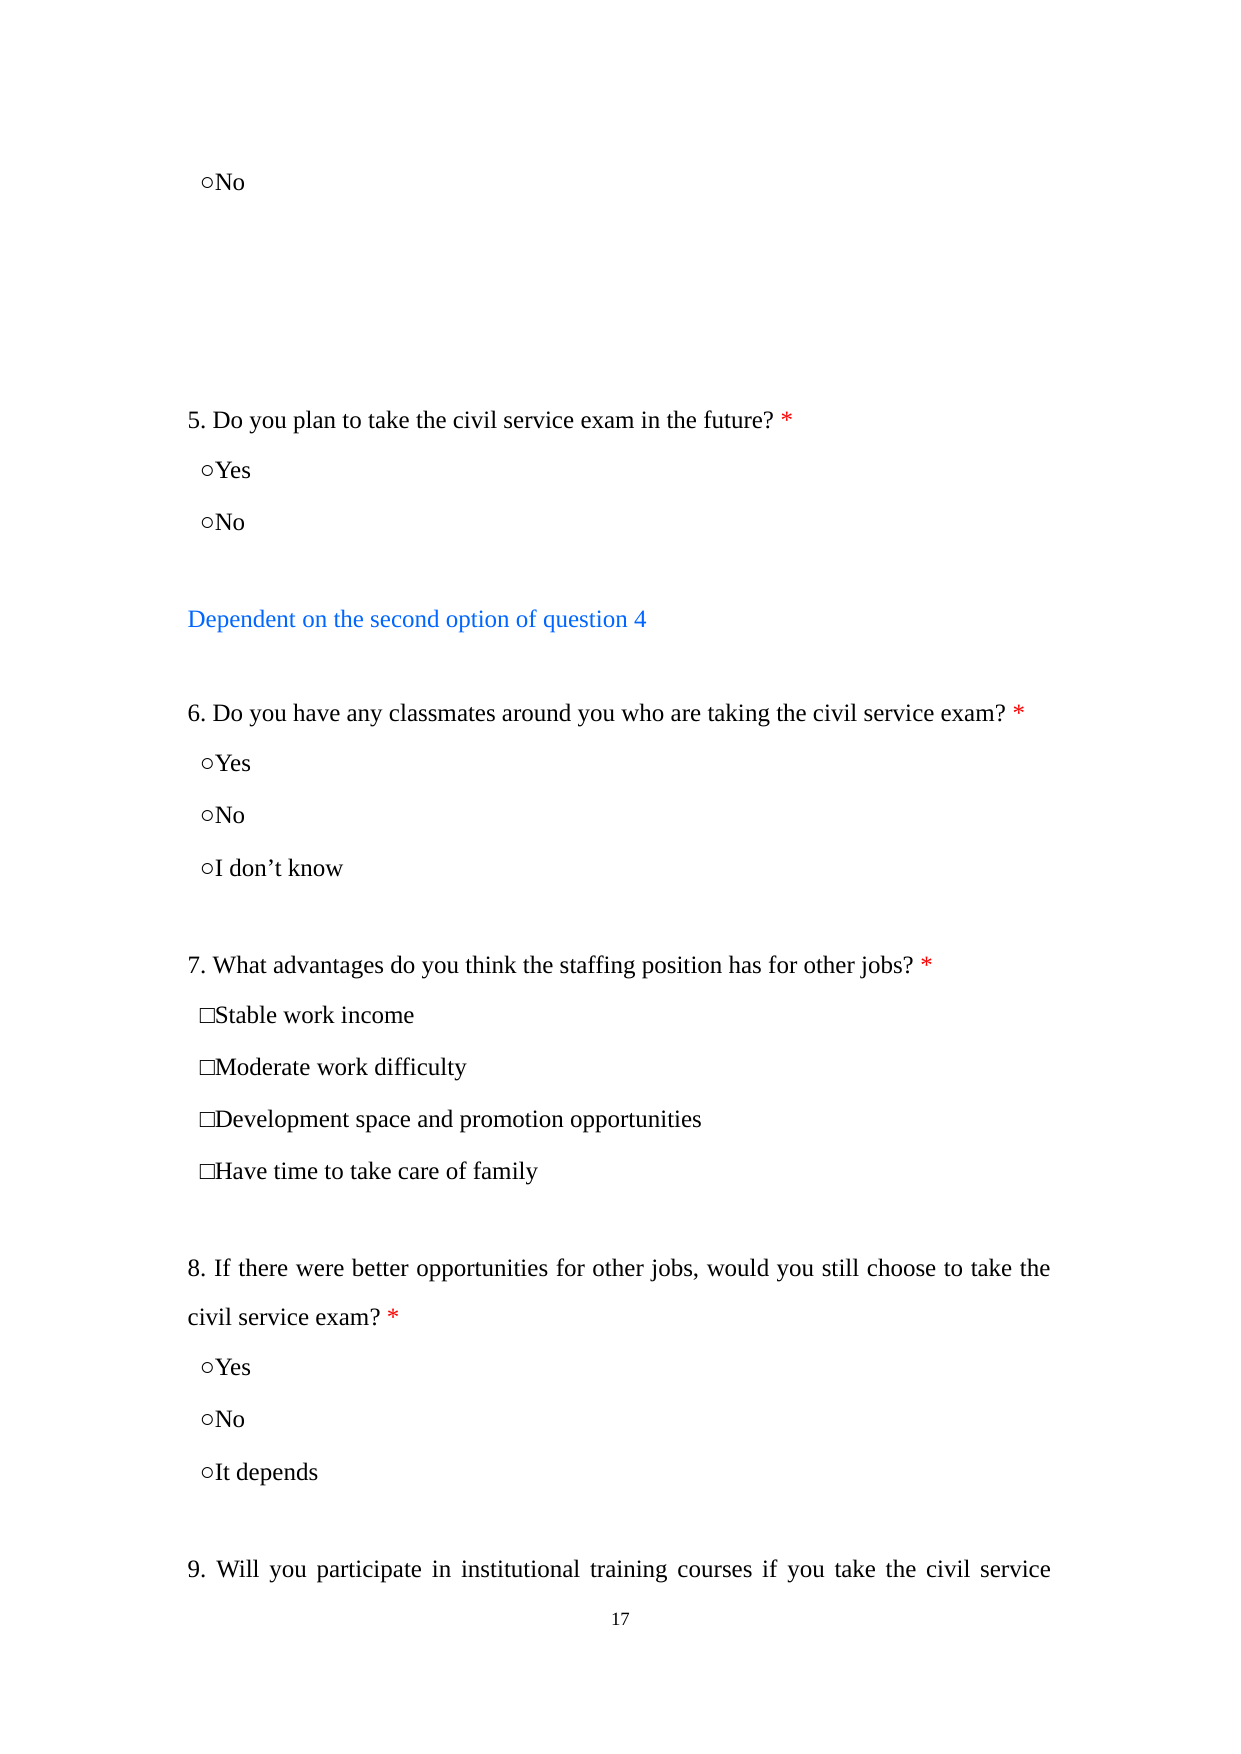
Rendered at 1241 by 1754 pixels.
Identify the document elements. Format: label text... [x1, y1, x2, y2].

text 6. Do you have any classmates around you who are taking the civil service exam? * [187, 696, 1053, 729]
table_cell ○No [189, 1401, 1053, 1451]
table_cell □Development space and promotion opportunities [189, 1101, 1053, 1151]
table_cell ○I don’t know [189, 849, 1053, 899]
text 7. What advantages do you think the staffing position has for other jobs? * [187, 948, 1053, 980]
table_cell ○No [189, 504, 1053, 554]
table_cell □Moderate work difficulty [189, 1048, 1053, 1099]
table_cell □Have time to take care of family [189, 1153, 1053, 1203]
table_cell ○No [189, 797, 1053, 847]
text Dependent on the second option of question 4 [187, 603, 1053, 635]
table_cell ○No [189, 164, 1053, 214]
table_header ○Yes [189, 1349, 1053, 1399]
table_header □Stable work income [189, 996, 1053, 1047]
text 5. Do you plan to take the civil service exam in the future? * [187, 403, 1053, 436]
table_cell ○It depends [189, 1453, 1053, 1503]
text 8. If there were better opportunities for other jobs, would you still choose to take the civil service exam? * [187, 1252, 1053, 1333]
table_header ○Yes [189, 745, 1053, 795]
table_header ○Yes [189, 452, 1053, 502]
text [187, 1552, 1053, 1584]
